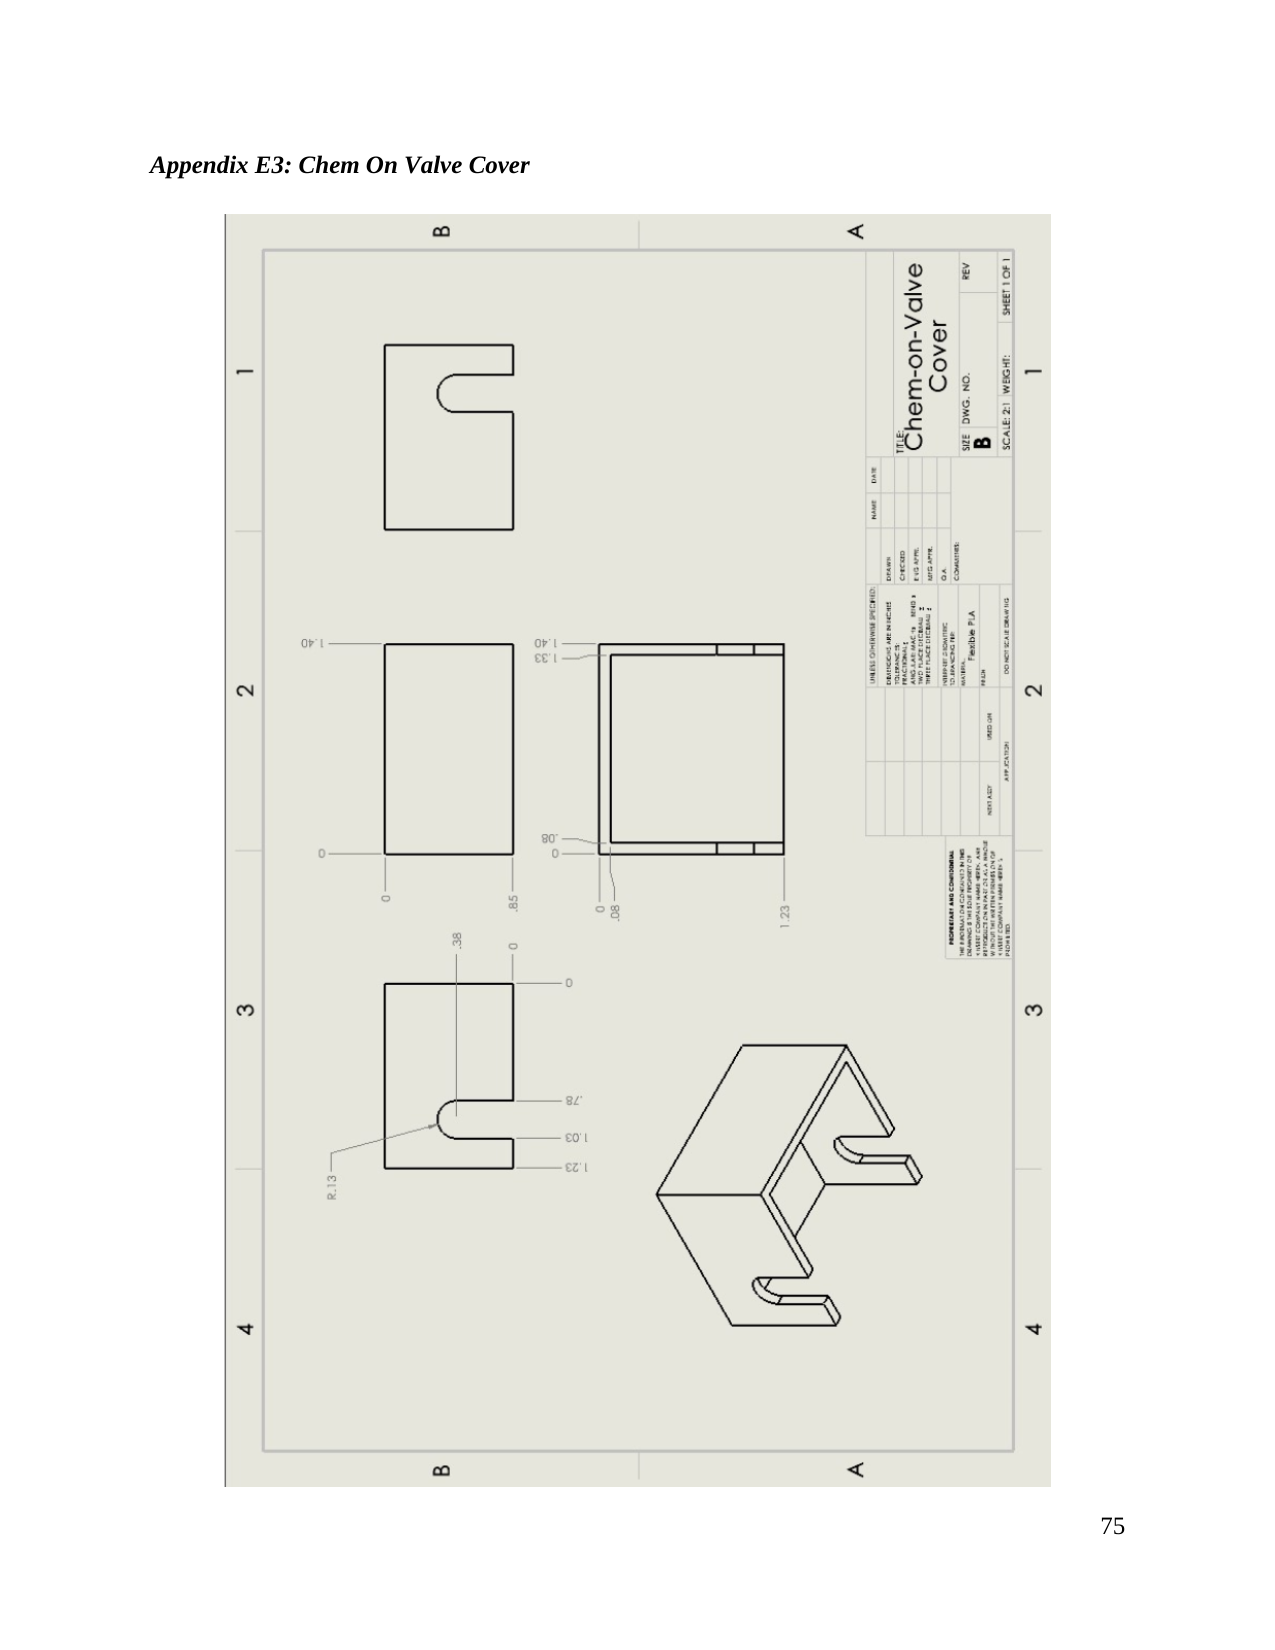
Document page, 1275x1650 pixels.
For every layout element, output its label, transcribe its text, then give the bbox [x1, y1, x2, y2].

picture [225, 215, 1050, 1487]
subtitle Appendix E3: Chem On Valve Cover [150, 150, 1125, 179]
